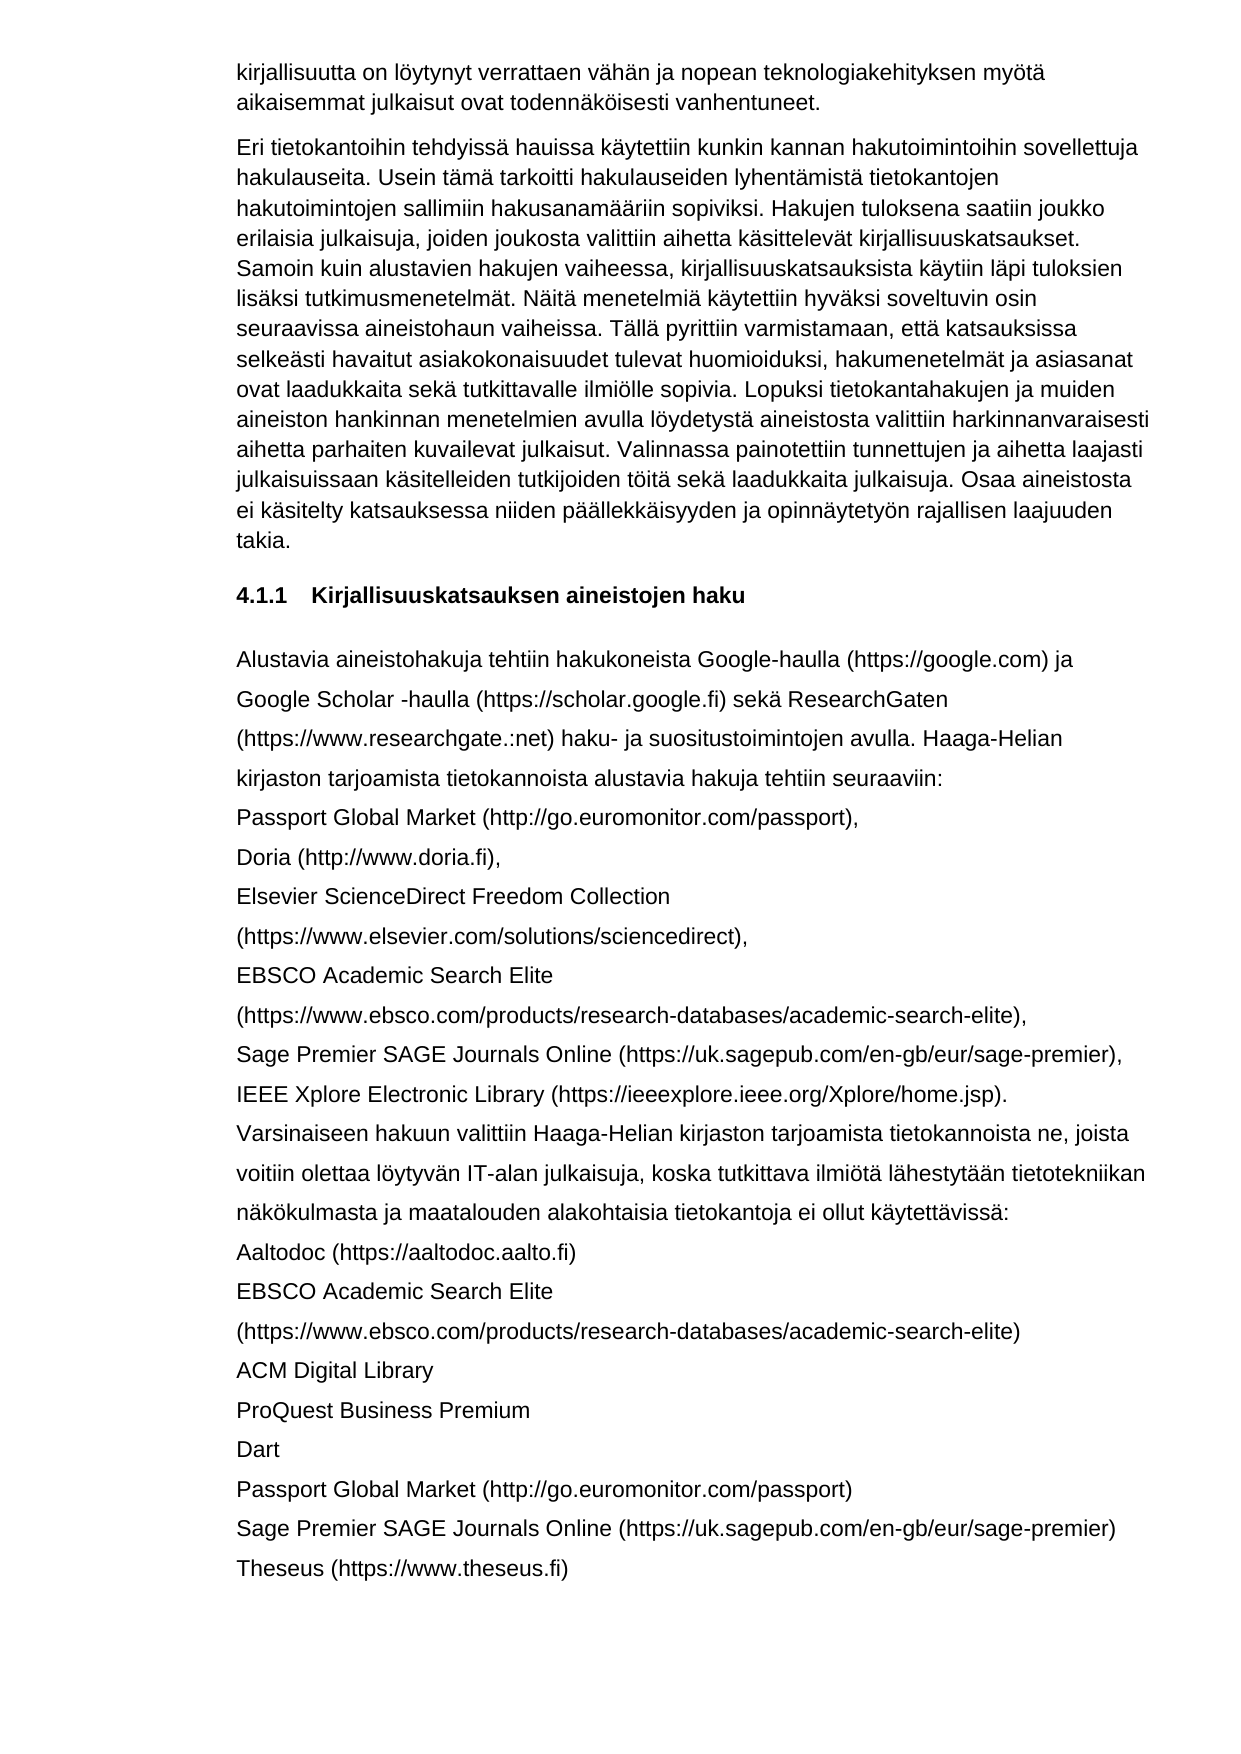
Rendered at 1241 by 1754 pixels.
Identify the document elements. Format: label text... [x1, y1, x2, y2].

text Eri tietokantoihin tehdyissä hauissa käytettiin kunkin kannan hakutoimintoihin sovellettuja hakulauseita. Usein tämä tarkoitti hakulauseiden lyhentämistä tietokantojen hakutoimintojen sallimiin hakusanamääriin sopiviksi. Hakujen tuloksena saatiin joukko erilaisia julkaisuja, joiden joukosta valittiin aihetta käsittelevät kirjallisuuskatsaukset. Samoin kuin alustavien hakujen vaiheessa, kirjallisuuskatsauksista käytiin läpi tuloksien lisäksi tutkimusmenetelmät. Näitä menetelmiä käytettiin hyväksi soveltuvin osin seuraavissa aineistohaun vaiheissa. Tällä pyrittiin varmistamaan, että katsauksissa selkeästi havaitut asiakokonaisuudet tulevat huomioiduksi, hakumenetelmät ja asiasanat ovat laadukkaita sekä tutkittavalle ilmiölle sopivia. Lopuksi tietokantahakujen ja muiden aineiston hankinnan menetelmien avulla löydetystä aineistosta valittiin harkinnanvaraisesti aihetta parhaiten kuvailevat julkaisut. Valinnassa painotettiin tunnettujen ja aihetta laajasti julkaisuissaan käsitelleiden tutkijoiden töitä sekä laadukkaita julkaisuja. Osaa aineistosta ei käsitelty katsauksessa niiden päällekkäisyyden ja opinnäytetyön rajallisen laajuuden takia. [236, 134, 1152, 553]
subtitle Kirjallisuuskatsauksen aineistojen haku [236, 582, 1152, 608]
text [236, 59, 1152, 116]
